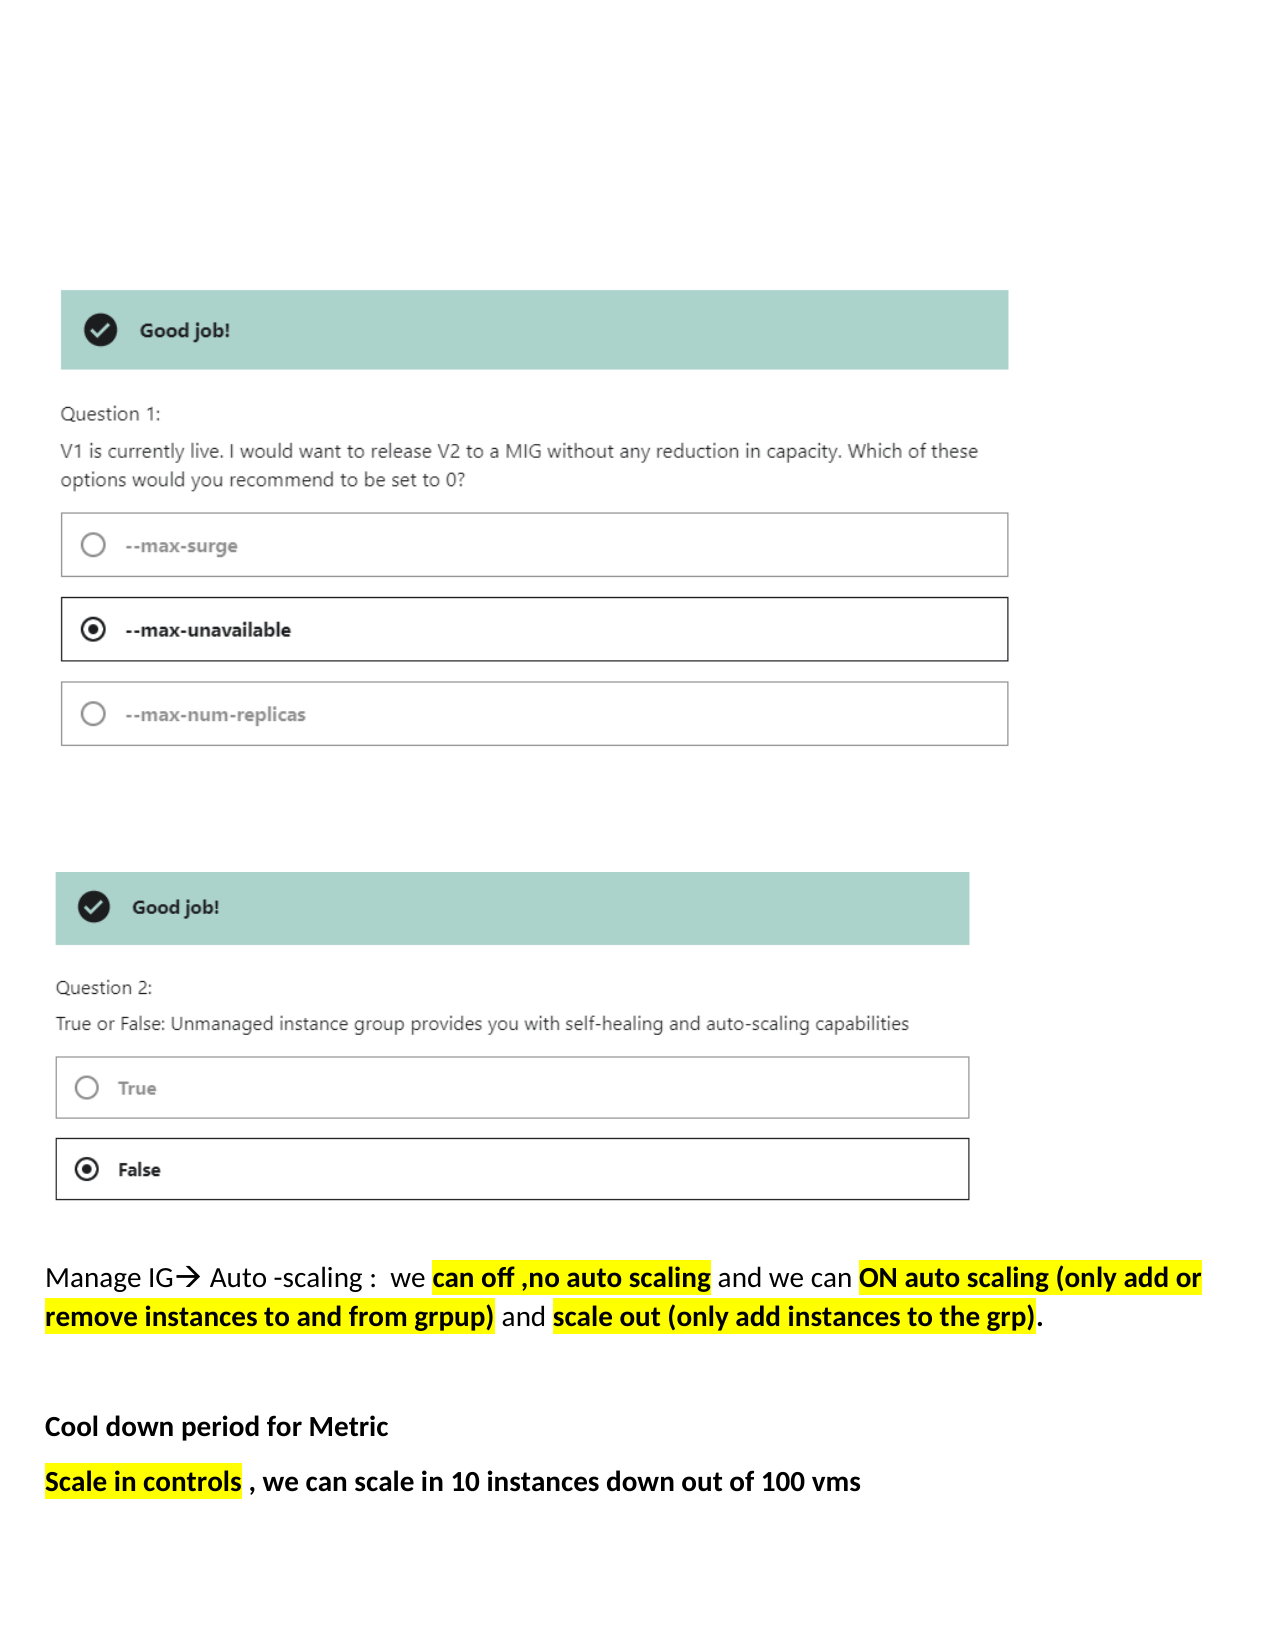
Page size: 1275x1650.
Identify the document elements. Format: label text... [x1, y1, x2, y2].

text Scale in controls , we can scale in 10 instances down out of 100 vms [242, 1463, 1215, 1499]
text Cool down period for Metric [45, 1408, 1215, 1444]
picture [45, 279, 1021, 761]
picture [45, 872, 1021, 1241]
text Manage IG Auto -scaling : we can off ,no auto scaling and we can ON auto scaling (only add or remove instances to and from grpup) and scale out (only add instances to the grp). [45, 1259, 1215, 1334]
